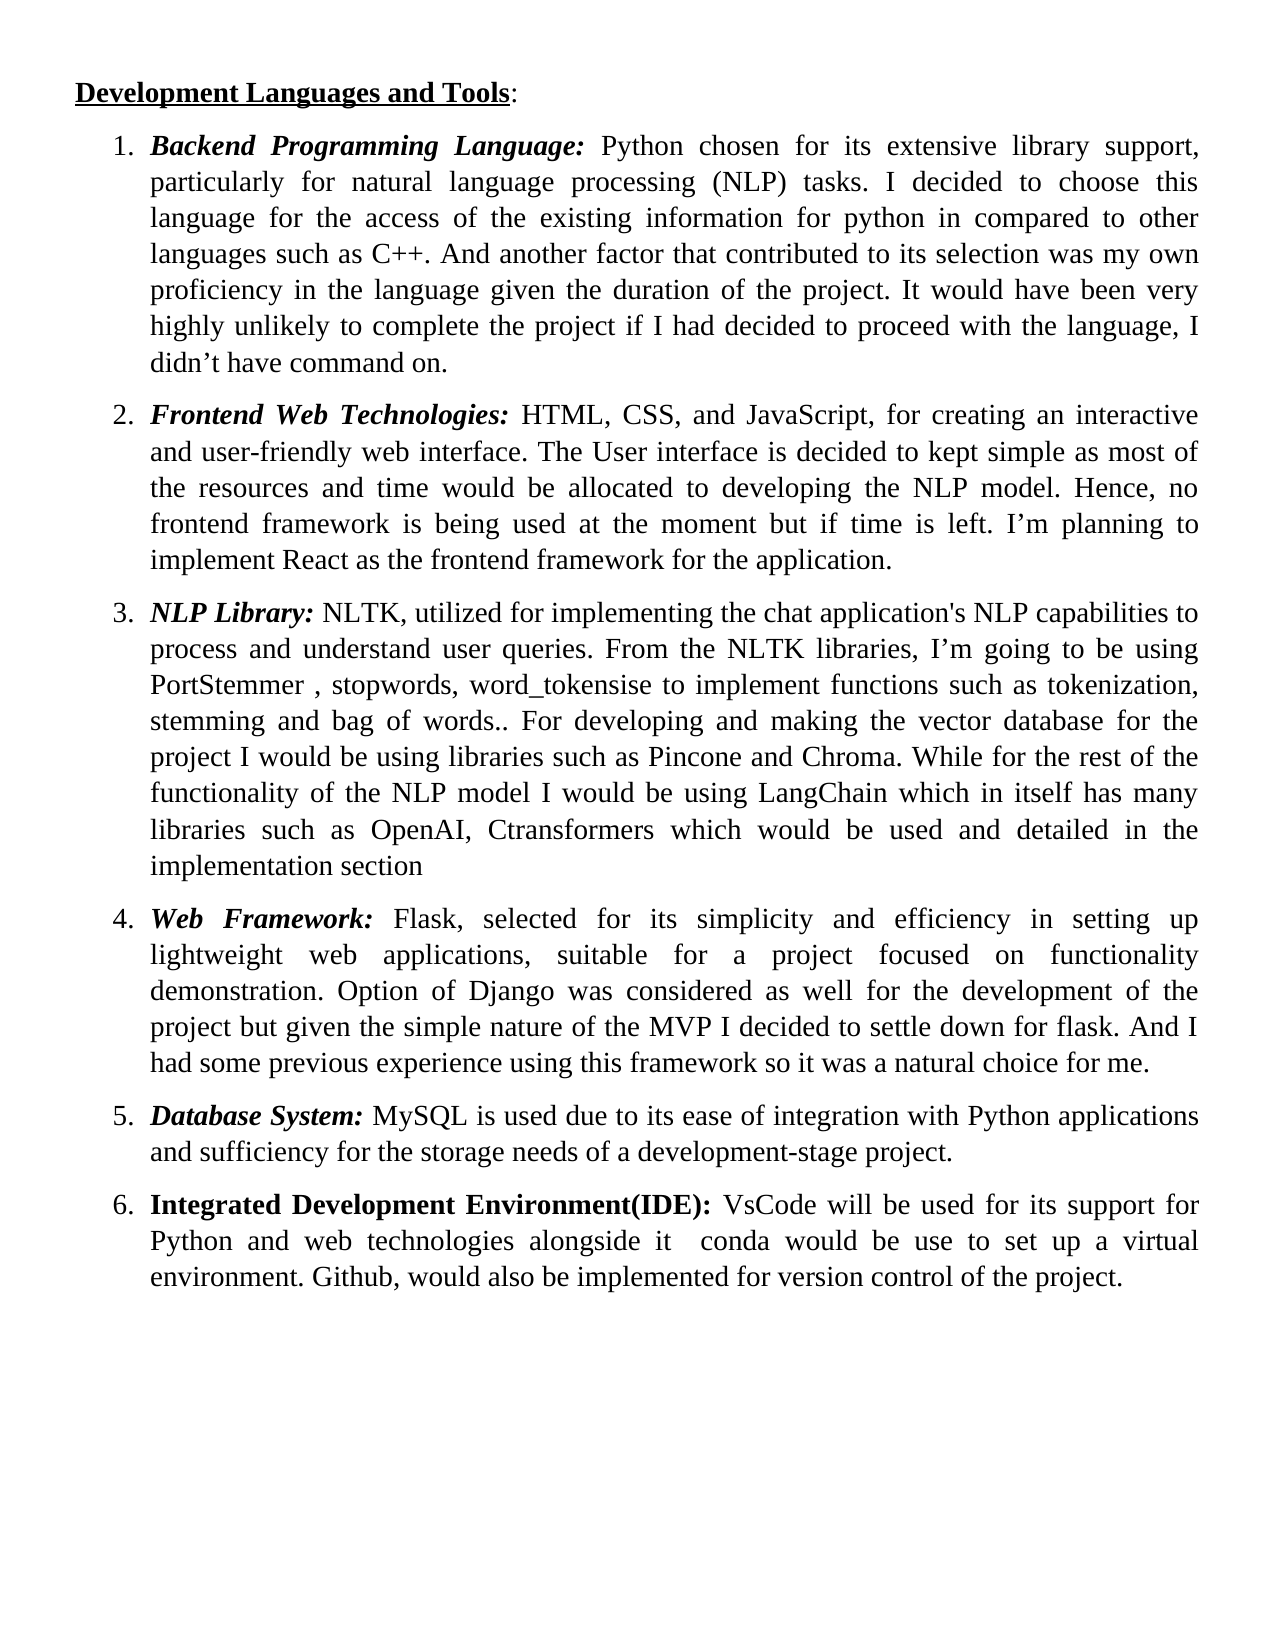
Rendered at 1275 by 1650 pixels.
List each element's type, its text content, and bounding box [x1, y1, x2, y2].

list Web Framework: Flask, selected for its simplicity and efficiency in setting up lightweight web applications, suitable for a project focused on functionality demonstration. Option of Django was considered as well for the development of the project but given the simple nature of the MVP I decided to settle down for flask. And I had some previous experience using this framework so it was a natural choice for me. [112, 901, 1200, 1079]
list Database System: MySQL is used due to its ease of integration with Python applications and sufficiency for the storage needs of a development-stage project. [112, 1098, 1200, 1168]
list Integrated Development Environment(IDE): VsCode will be used for its support for Python and web technologies alongside it conda would be use to set up a virtual environment. Github, would also be implemented for version control of the project. [112, 1187, 1200, 1293]
list Backend Programming Language: Python chosen for its extensive library support, particularly for natural language processing (NLP) tasks. I decided to choose this language for the access of the existing information for python in compared to other languages such as C++. And another factor that contributed to its selection was my own proficiency in the language given the duration of the project. It would have been very highly unlikely to complete the project if I had decided to proceed with the language, I didn’t have command on. [112, 128, 1200, 378]
text Development Languages and Tools: [75, 75, 1200, 108]
list Frontend Web Technologies: HTML, CSS, and JavaScript, for creating an interactive and user-friendly web interface. The User interface is decided to kept simple as most of the resources and time would be allocated to developing the NLP model. Hence, no frontend framework is being used at the moment but if time is left. I’m planning to implement React as the frontend framework for the application. [112, 397, 1200, 576]
list NLP Library: NLTK, utilized for implementing the chat application's NLP capabilities to process and understand user queries. From the NLTK libraries, I’m going to be using PortStemmer , stopwords, word_tokensise to implement functions such as tokenization, stemming and bag of words.. For developing and making the vector database for the project I would be using libraries such as Pincone and Chroma. While for the rest of the functionality of the NLP model I would be using LangChain which in itself has many libraries such as OpenAI, Ctransformers which would be used and detailed in the implementation section [112, 595, 1200, 881]
